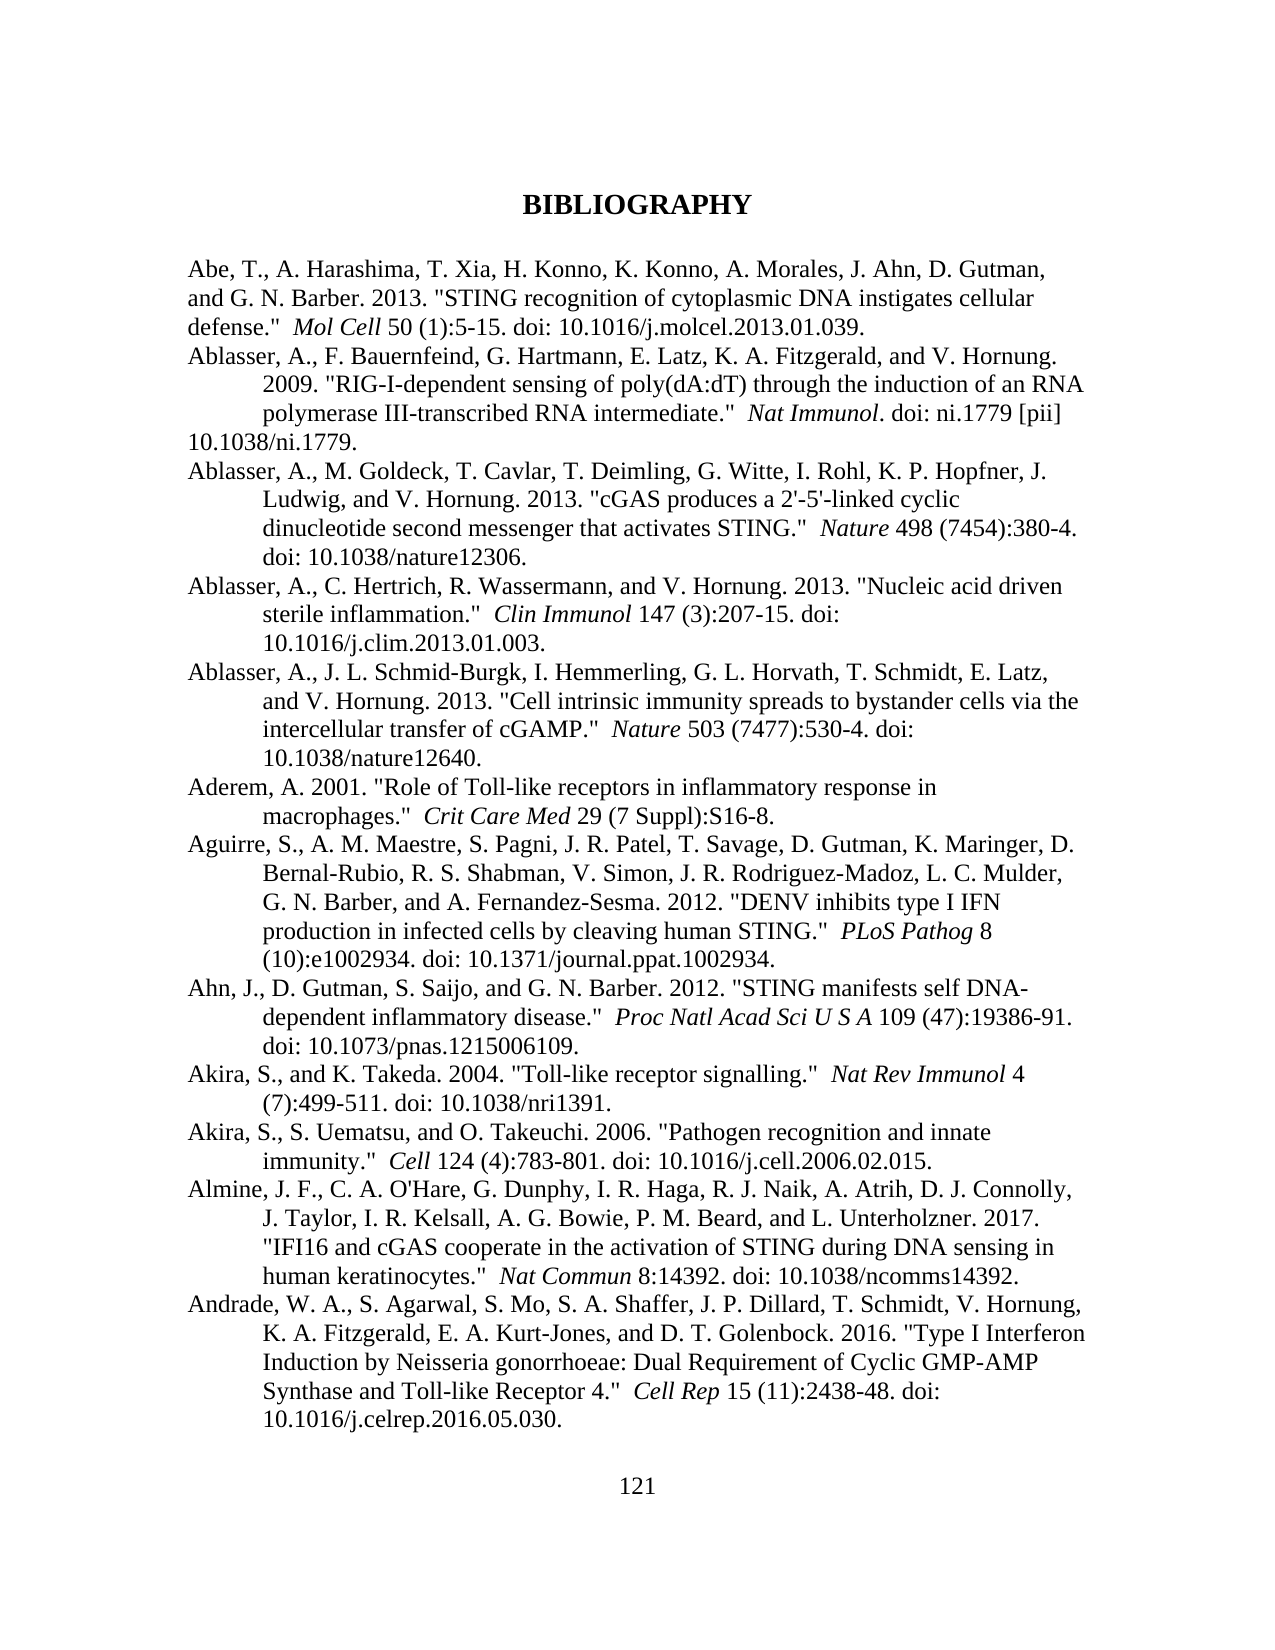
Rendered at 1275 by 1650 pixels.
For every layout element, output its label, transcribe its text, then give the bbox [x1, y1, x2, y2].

text Ablasser, A., C. Hertrich, R. Wassermann, and V. Hornung. 2013. "Nucleic acid driven sterile inflammation." Clin Immunol 147 (3):207-15. doi: 10.1016/j.clim.2013.01.003. [187, 571, 1087, 657]
text Abe, T., A. Harashima, T. Xia, H. Konno, K. Konno, A. Morales, J. Ahn, D. Gutman, and G. N. Barber. 2013. "STING recognition of cytoplasmic DNA instigates cellular defense." Mol Cell 50 (1):5-15. doi: 10.1016/j.molcel.2013.01.039. [187, 254, 1087, 341]
text Ablasser, A., M. Goldeck, T. Cavlar, T. Deimling, G. Witte, I. Rohl, K. P. Hopfner, J. Ludwig, and V. Hornung. 2013. "cGAS produces a 2'-5'-linked cyclic dinucleotide second messenger that activates STING." Nature 498 (7454):380-4. doi: 10.1038/nature12306. [187, 456, 1087, 571]
text Bibliography [187, 187, 1087, 221]
text Almine, J. F., C. A. O'Hare, G. Dunphy, I. R. Haga, R. J. Naik, A. Atrih, D. J. Connolly, J. Taylor, I. R. Kelsall, A. G. Bowie, P. M. Beard, and L. Unterholzner. 2017. "IFI16 and cGAS cooperate in the activation of STING during DNA sensing in human keratinocytes." Nat Commun 8:14392. doi: 10.1038/ncomms14392. [187, 1174, 1087, 1289]
text Ahn, J., D. Gutman, S. Saijo, and G. N. Barber. 2012. "STING manifests self DNA-dependent inflammatory disease." Proc Natl Acad Sci U S A 109 (47):19386-91. doi: 10.1073/pnas.1215006109. [187, 973, 1087, 1059]
text Akira, S., and K. Takeda. 2004. "Toll-like receptor signalling." Nat Rev Immunol 4 (7):499-511. doi: 10.1038/nri1391. [187, 1059, 1087, 1117]
text Akira, S., S. Uematsu, and O. Takeuchi. 2006. "Pathogen recognition and innate immunity." Cell 124 (4):783-801. doi: 10.1016/j.cell.2006.02.015. [187, 1117, 1087, 1174]
text Aguirre, S., A. M. Maestre, S. Pagni, J. R. Patel, T. Savage, D. Gutman, K. Maringer, D. Bernal-Rubio, R. S. Shabman, V. Simon, J. R. Rodriguez-Madoz, L. C. Mulder, G. N. Barber, and A. Fernandez-Sesma. 2012. "DENV inhibits type I IFN production in infected cells by cleaving human STING." PLoS Pathog 8 (10):e1002934. doi: 10.1371/journal.ppat.1002934. [187, 829, 1087, 973]
text Ablasser, A., J. L. Schmid-Burgk, I. Hemmerling, G. L. Horvath, T. Schmidt, E. Latz, and V. Hornung. 2013. "Cell intrinsic immunity spreads to bystander cells via the intercellular transfer of cGAMP." Nature 503 (7477):530-4. doi: 10.1038/nature12640. [187, 657, 1087, 772]
text Aderem, A. 2001. "Role of Toll-like receptors in inflammatory response in macrophages." Crit Care Med 29 (7 Suppl):S16-8. [187, 772, 1087, 829]
text Andrade, W. A., S. Agarwal, S. Mo, S. A. Shaffer, J. P. Dillard, T. Schmidt, V. Hornung, K. A. Fitzgerald, E. A. Kurt-Jones, and D. T. Golenbock. 2016. "Type I Interferon Induction by Neisseria gonorrhoeae: Dual Requirement of Cyclic GMP-AMP Synthase and Toll-like Receptor 4." Cell Rep 15 (11):2438-48. doi: 10.1016/j.celrep.2016.05.030. [187, 1289, 1087, 1433]
text Ablasser, A., F. Bauernfeind, G. Hartmann, E. Latz, K. A. Fitzgerald, and V. Hornung. 2009. "RIG-I-dependent sensing of poly(dA:dT) through the induction of an RNA polymerase III-transcribed RNA intermediate." Nat Immunol. doi: ni.1779 [pii] [187, 341, 1087, 427]
text 10.1038/ni.1779. [187, 427, 1087, 456]
